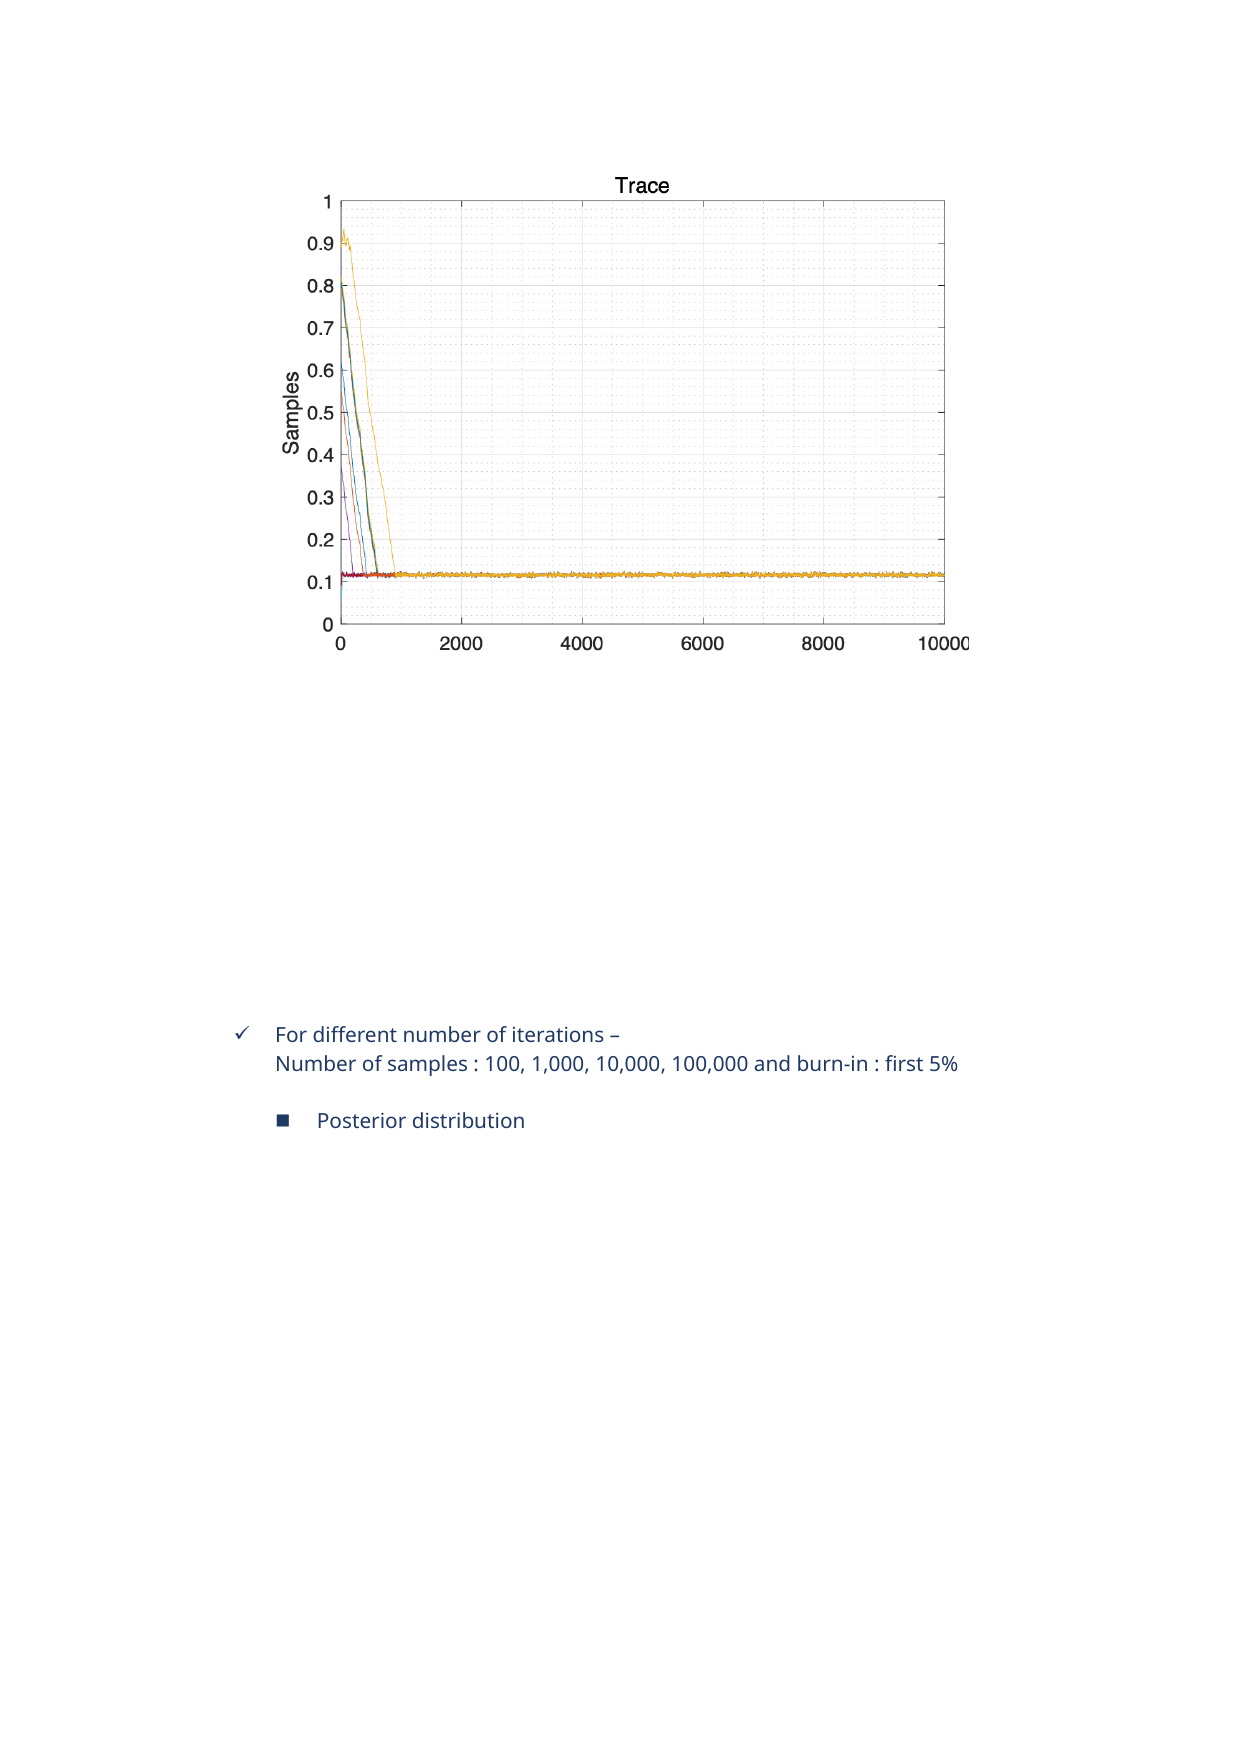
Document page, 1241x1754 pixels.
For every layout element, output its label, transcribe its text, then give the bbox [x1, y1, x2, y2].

list Posterior distribution [275, 1106, 1090, 1134]
picture [281, 177, 969, 651]
list Number of samples : 100, 1,000, 10,000, 100,000 and burn-in : first 5% [275, 1049, 1090, 1077]
list For different number of iterations – [233, 1021, 1090, 1049]
